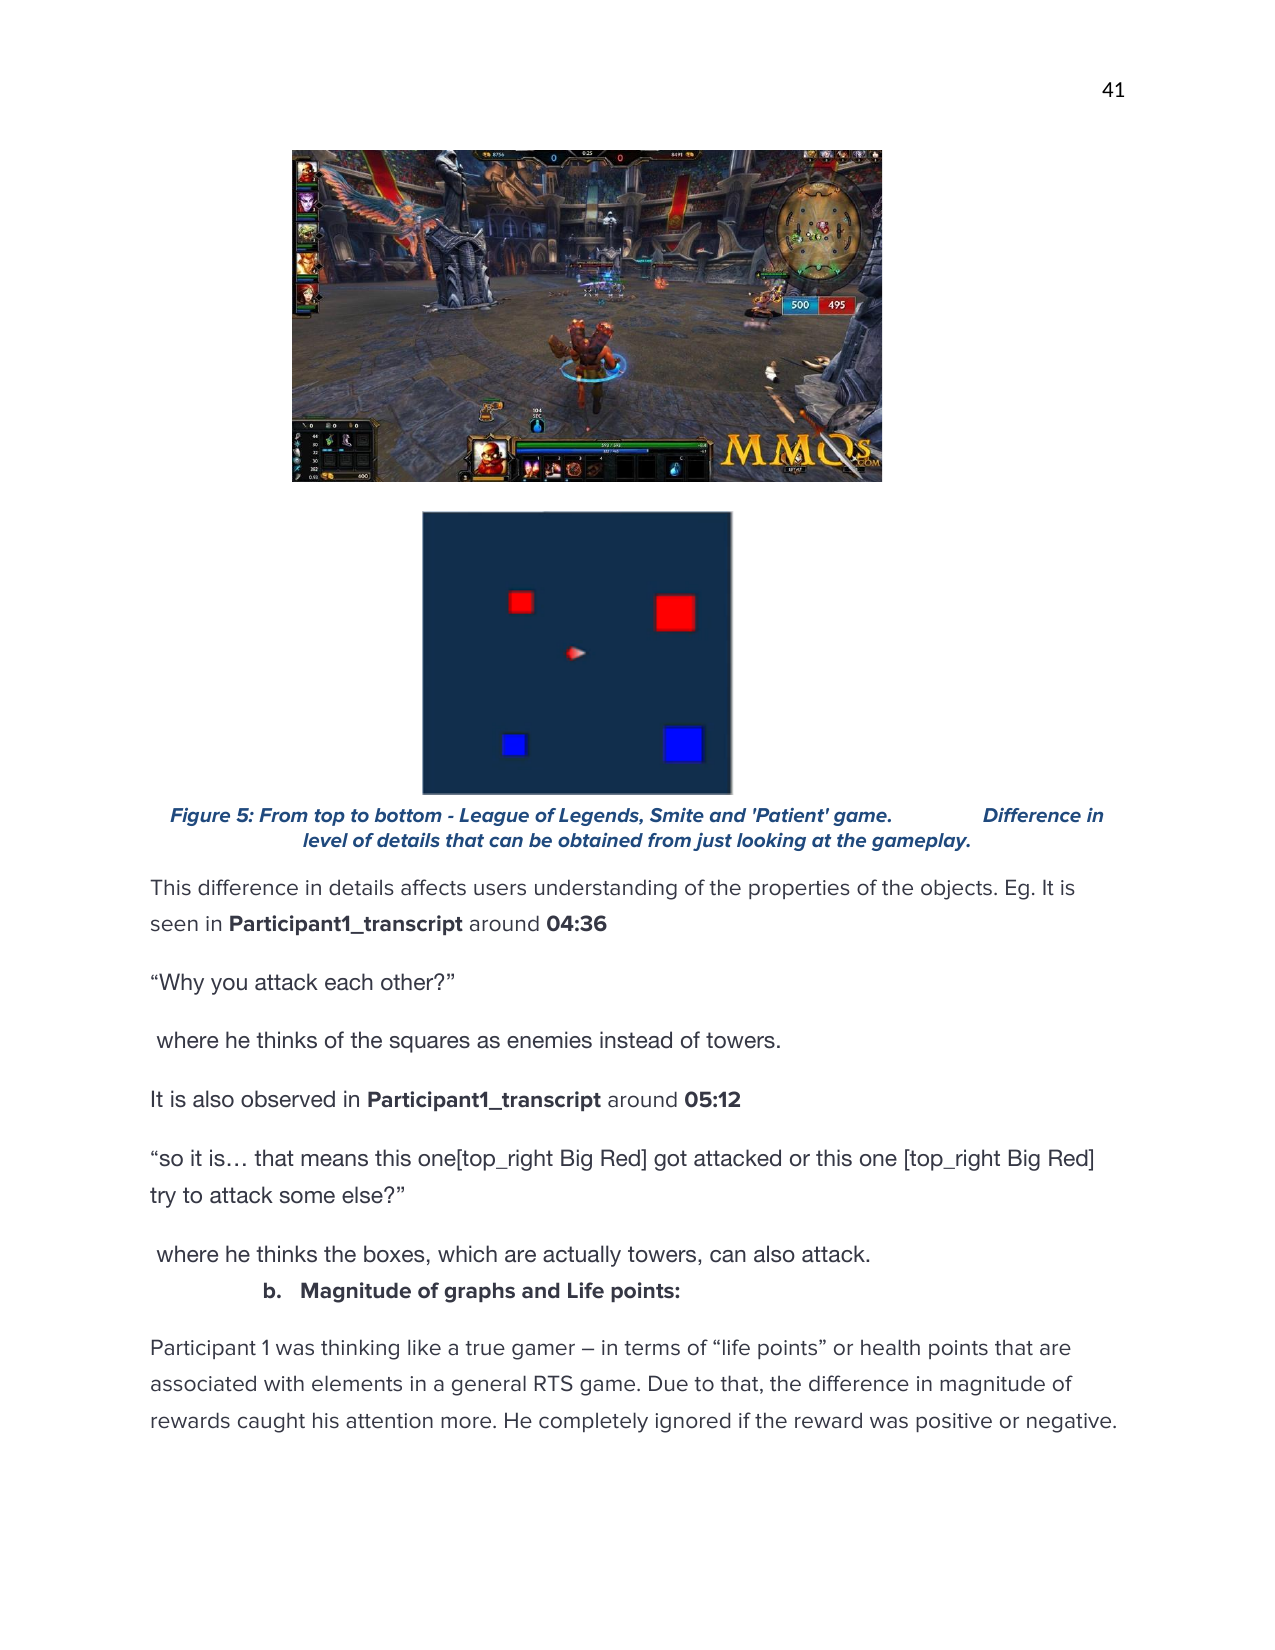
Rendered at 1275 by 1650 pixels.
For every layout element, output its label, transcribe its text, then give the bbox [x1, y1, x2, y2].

picture [422, 511, 734, 795]
text Figure 5: From top to bottom - League of Legends, Smite and 'Patient' game. Difference in level of details that can be obtained from just looking at the gameplay. [150, 803, 1125, 854]
text where he thinks of the squares as enemies instead of towers. [150, 1027, 1125, 1056]
text This difference in details affects users understanding of the properties of the objects. Eg. It is seen in Participant1_transcript around 04:36 [150, 874, 1125, 939]
text “so it is… that means this one[top_right Big Red] got attacked or this one [top_right Big Red] try to attack some else?” [150, 1144, 1125, 1210]
picture [292, 150, 883, 482]
text where he thinks the boxes, which are actually towers, can also attack. [150, 1240, 1125, 1269]
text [150, 1334, 1125, 1435]
list Magnitude of graphs and Life points: [262, 1277, 1125, 1305]
text “Why you attack each other?” [150, 968, 1125, 997]
text It is also observed in Participant1_transcript around 05:12 [150, 1085, 1125, 1114]
